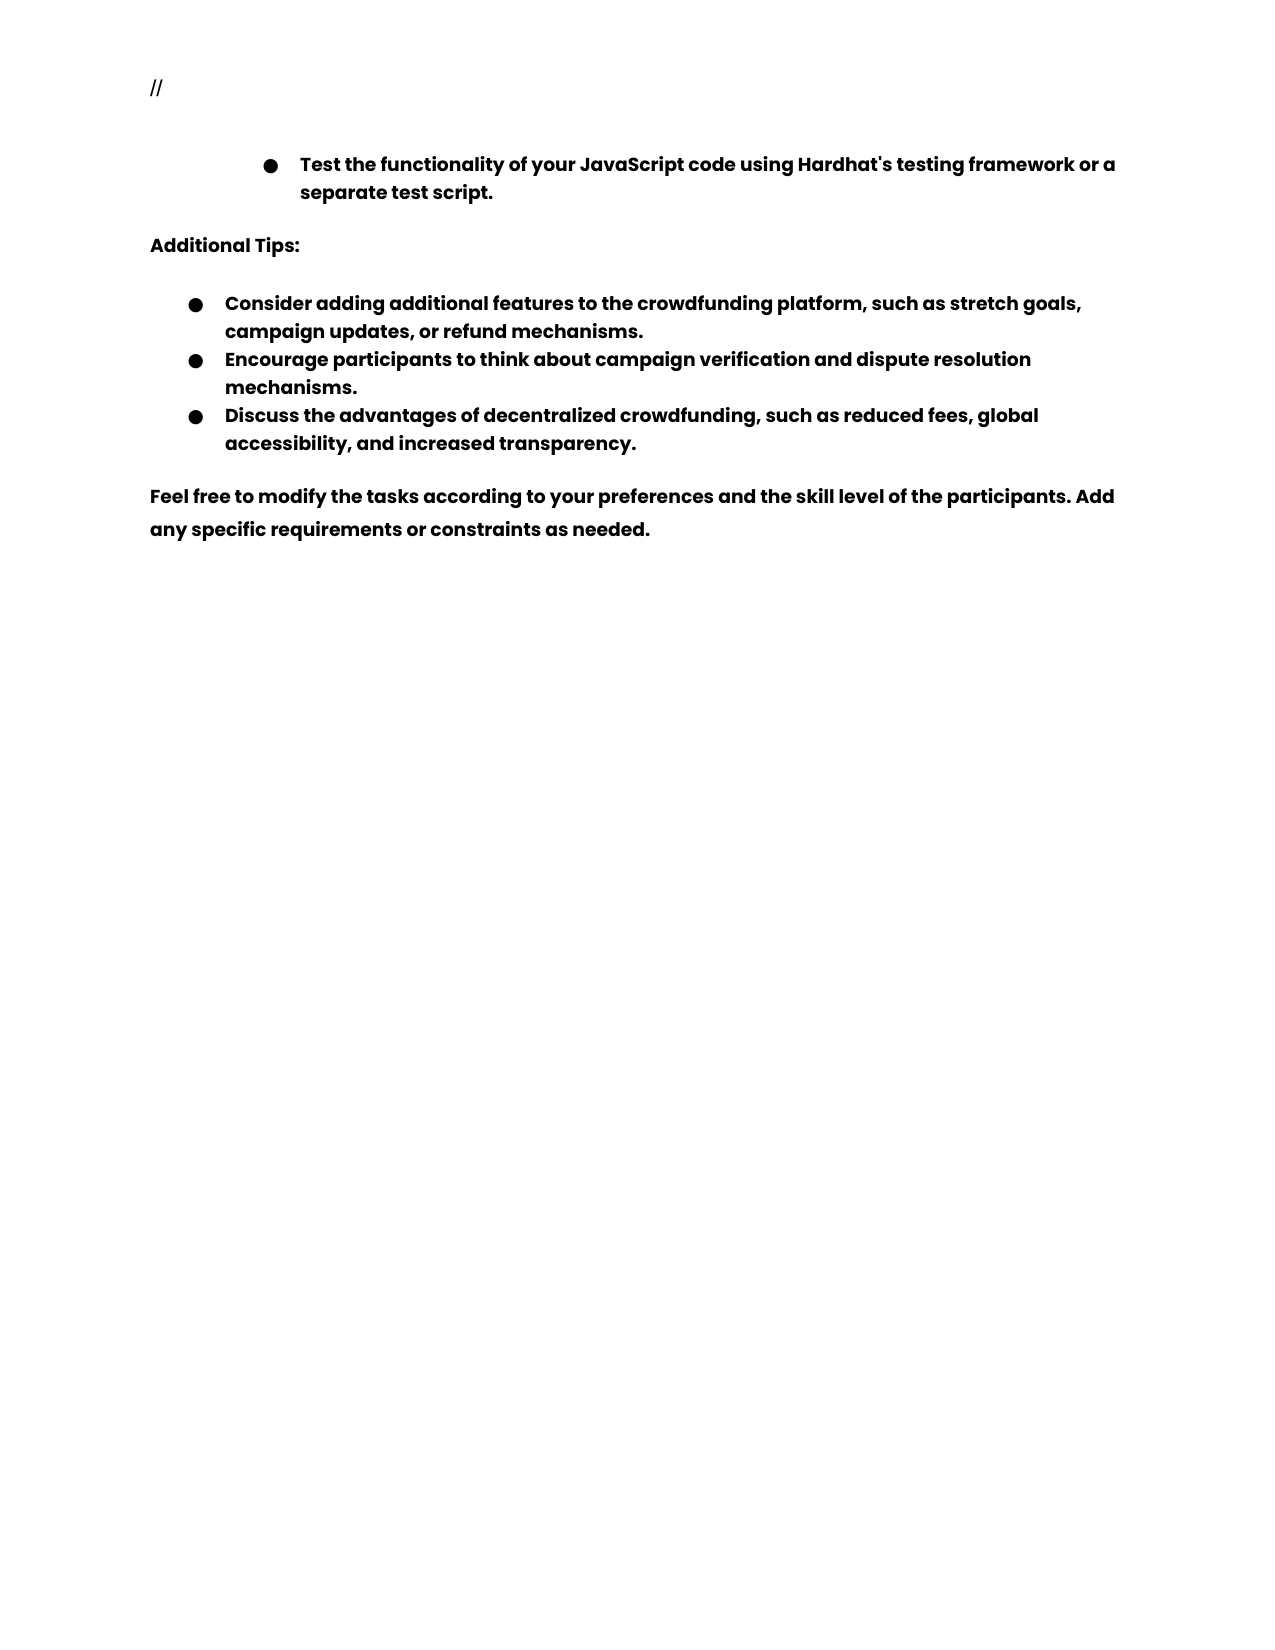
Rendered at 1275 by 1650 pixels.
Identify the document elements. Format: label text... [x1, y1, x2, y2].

list Discuss the advantages of decentralized crowdfunding, such as reduced fees, global accessibility, and increased transparency. [187, 401, 1125, 457]
list Consider adding additional features to the crowdfunding platform, such as stretch goals, campaign updates, or refund mechanisms. [187, 288, 1125, 345]
text Additional Tips: [150, 231, 1125, 259]
list Test the functionality of your JavaScript code using Hardhat's testing framework or a separate test script. [262, 150, 1125, 206]
text Feel free to modify the tasks according to your preferences and the skill level of the participants. Add any specific requirements or constraints as needed. [150, 482, 1125, 543]
list Encourage participants to think about campaign verification and dispute resolution mechanisms. [187, 345, 1125, 401]
